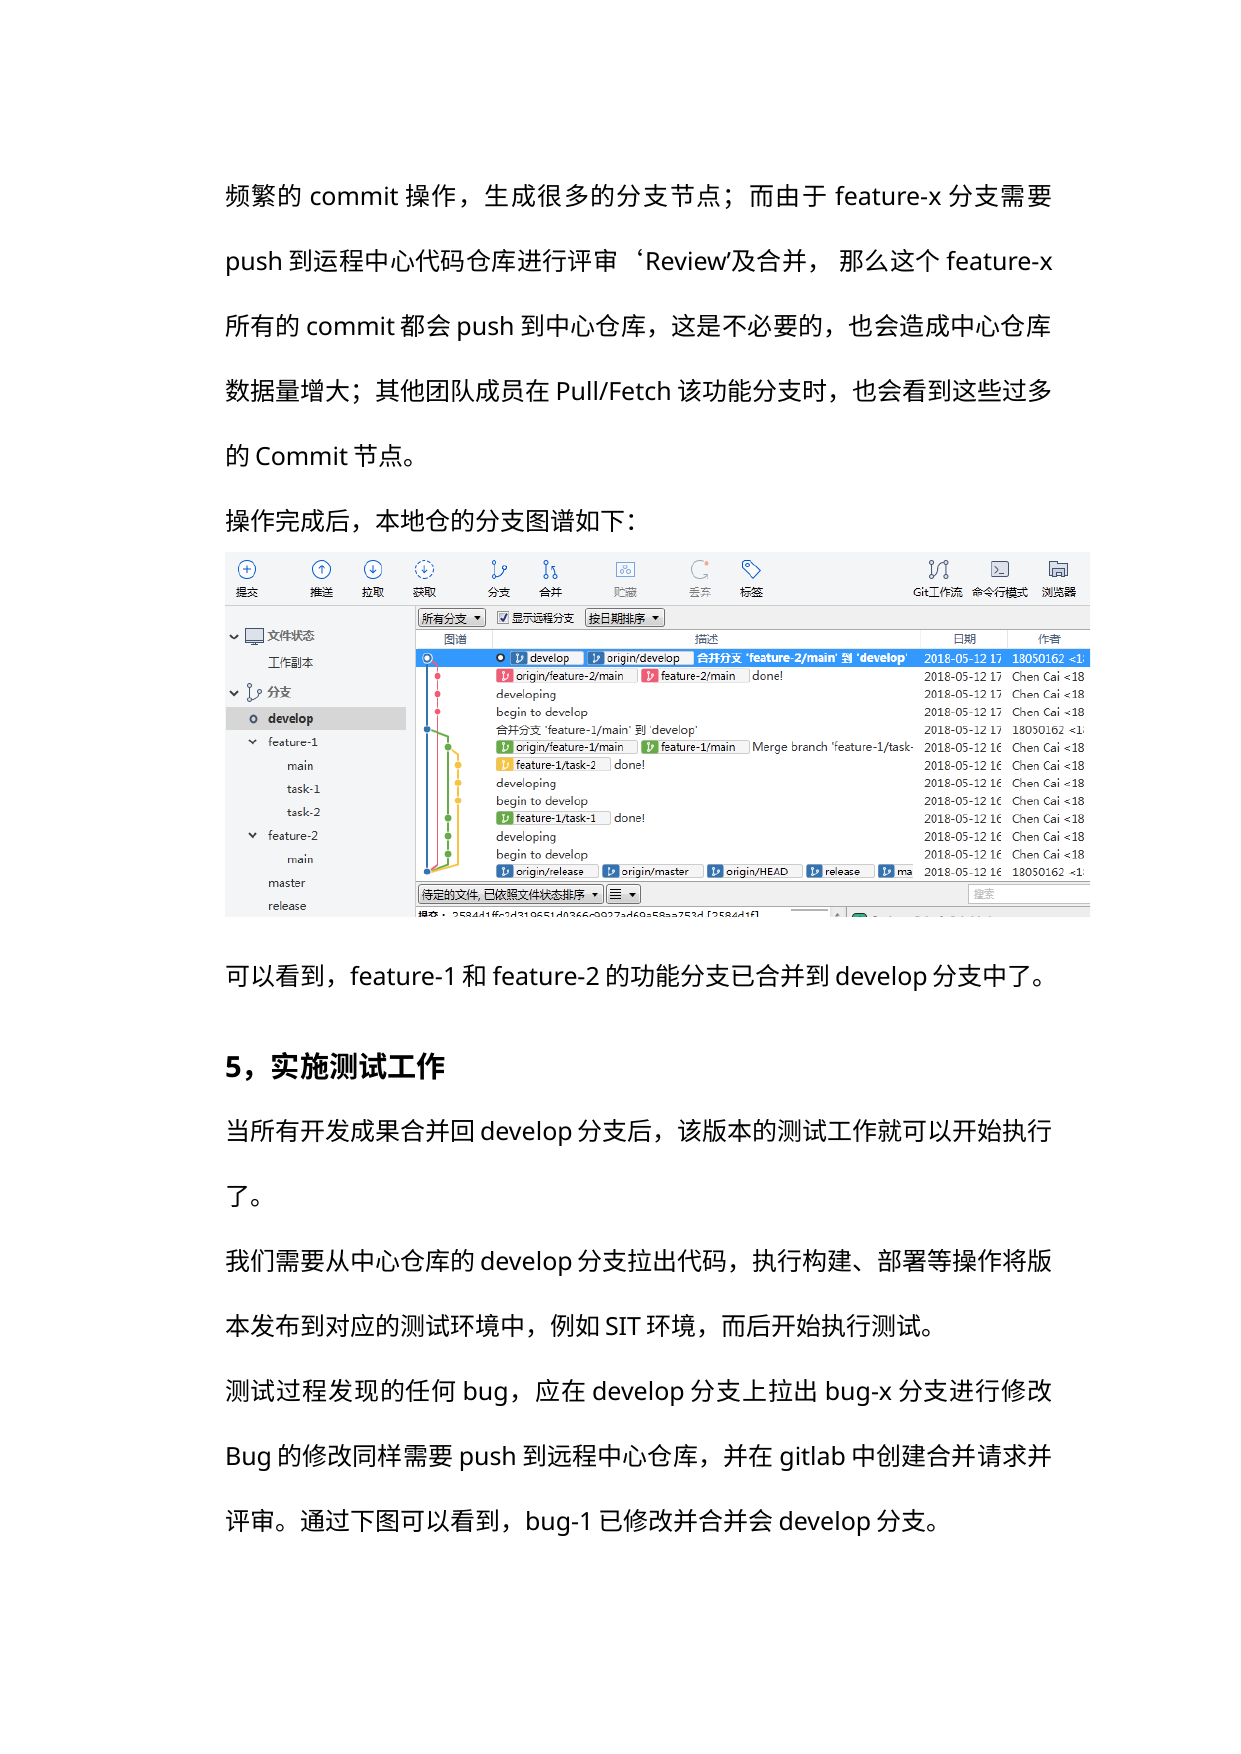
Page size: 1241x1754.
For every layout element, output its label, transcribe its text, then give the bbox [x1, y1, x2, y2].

list 我们需要从中心仓库的develop分支拉出代码，执行构建、部署等操作将版本发布到对应的测试环境中，例如SIT环境，而后开始执行测试。 [225, 1227, 1053, 1357]
list 5，实施测试工作 [225, 1032, 1053, 1097]
list 当所有开发成果合并回develop分支后，该版本的测试工作就可以开始执行了。 [225, 1097, 1053, 1227]
list 可以看到，feature-1和feature-2的功能分支已合并到develop分支中了。 [225, 942, 1053, 1007]
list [225, 162, 1053, 487]
list 测试过程发现的任何bug，应在develop分支上拉出bug-x分支进行修改。Bug的修改同样需要push到远程中心仓库，并在gitlab中创建合并请求并评审。通过下图可以看到，bug-1已修改并合并会develop分支。 [225, 1357, 1053, 1552]
list 操作完成后，本地仓的分支图谱如下： [225, 487, 1053, 552]
picture [225, 552, 1091, 917]
